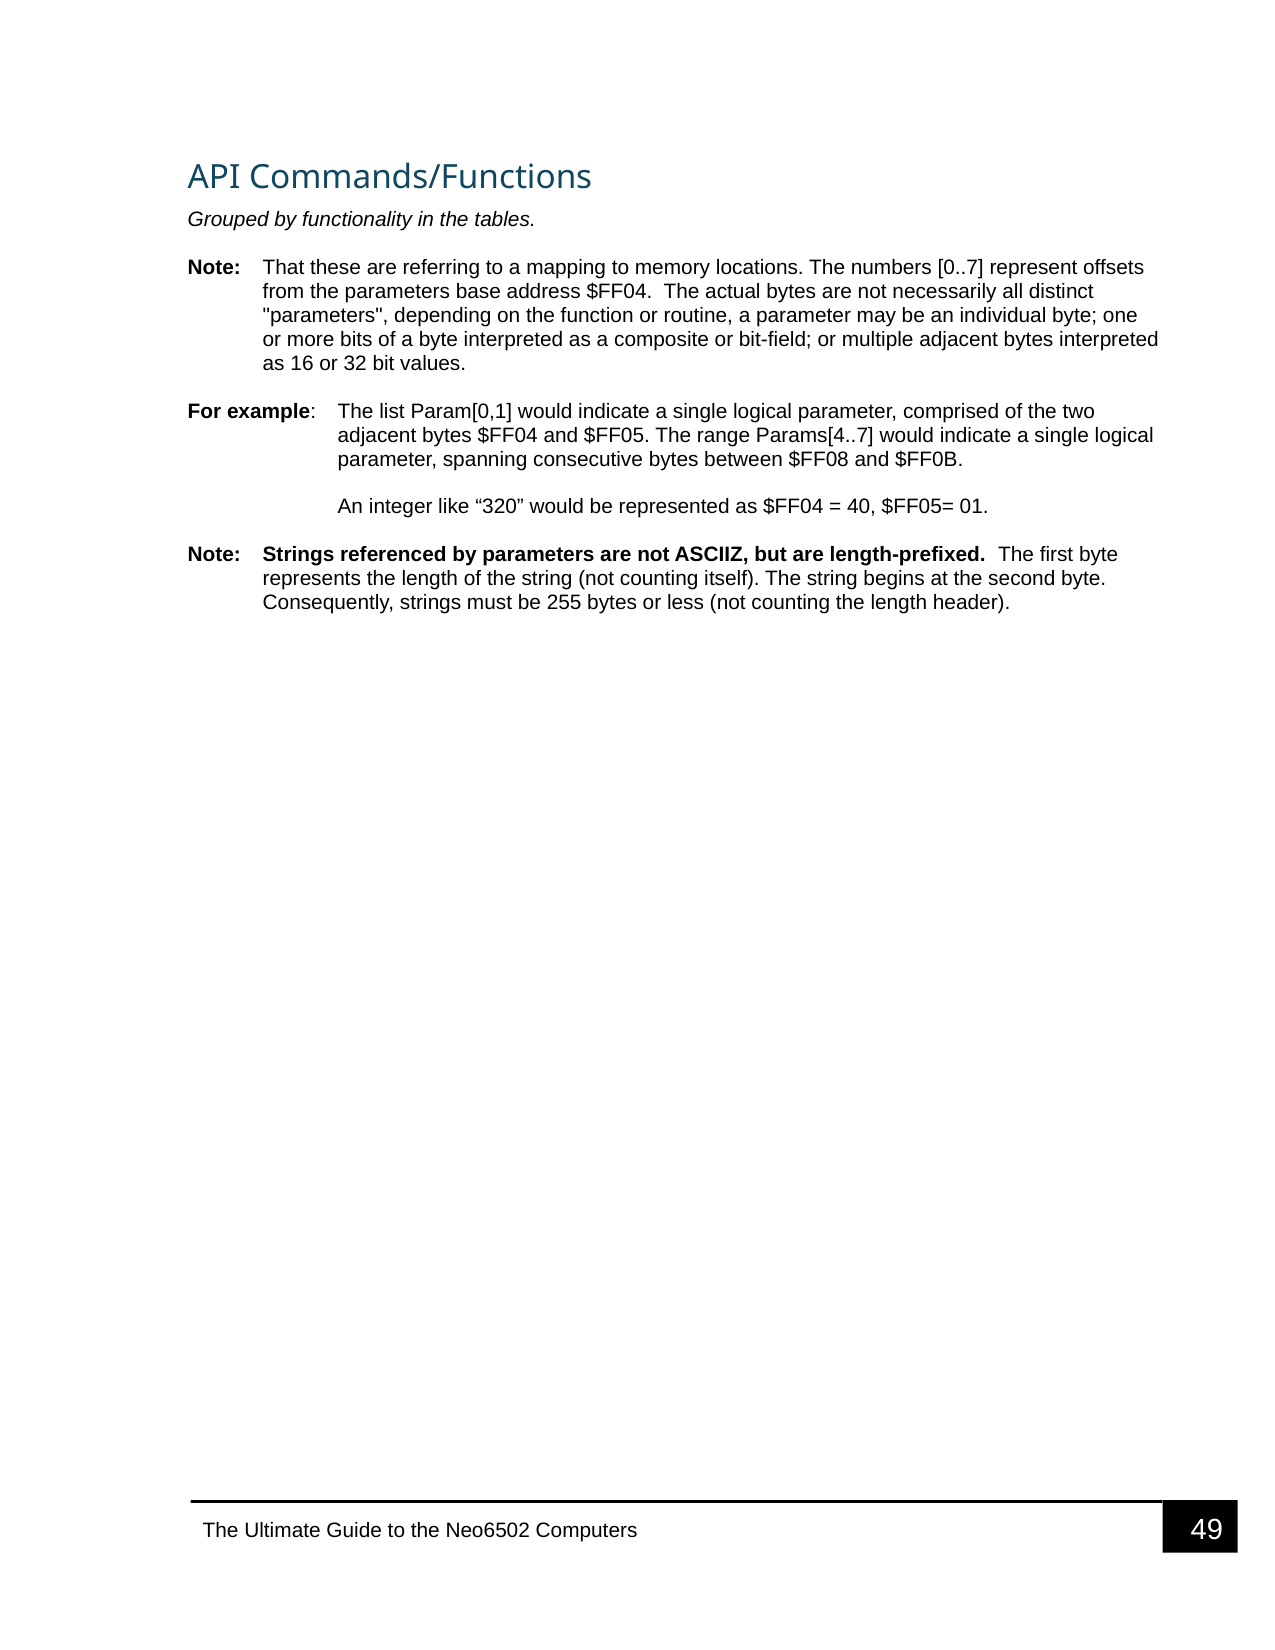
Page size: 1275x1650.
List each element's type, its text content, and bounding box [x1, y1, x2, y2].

text Note: That these are referring to a mapping to memory locations. The numbers [0..7] represent offsets from the parameters base address $FF04. The actual bytes are not necessarily all distinct "parameters", depending on the function or routine, a parameter may be an individual byte; one or more bits of a byte interpreted as a composite or bit-field; or multiple adjacent bytes interpreted as 16 or 32 bit values. [187, 255, 1162, 374]
text For example: The list Param[0,1] would indicate a single logical parameter, comprised of the two adjacent bytes $FF04 and $FF05. The range Params[4..7] would indicate a single logical parameter, spanning consecutive bytes between $FF08 and $FF0B. An integer like “320” would be represented as $FF04 = 40, $FF05= 01. [187, 398, 1162, 518]
subtitle API Commands/Functions [187, 153, 1162, 198]
text Note: Strings referenced by parameters are not ASCIIZ, but are length-prefixed. The first byte represents the length of the string (not counting itself). The string begins at the second byte. Consequently, strings must be 255 bytes or less (not counting the length header). [187, 542, 1162, 614]
text Grouped by functionality in the tables. [187, 207, 1162, 231]
